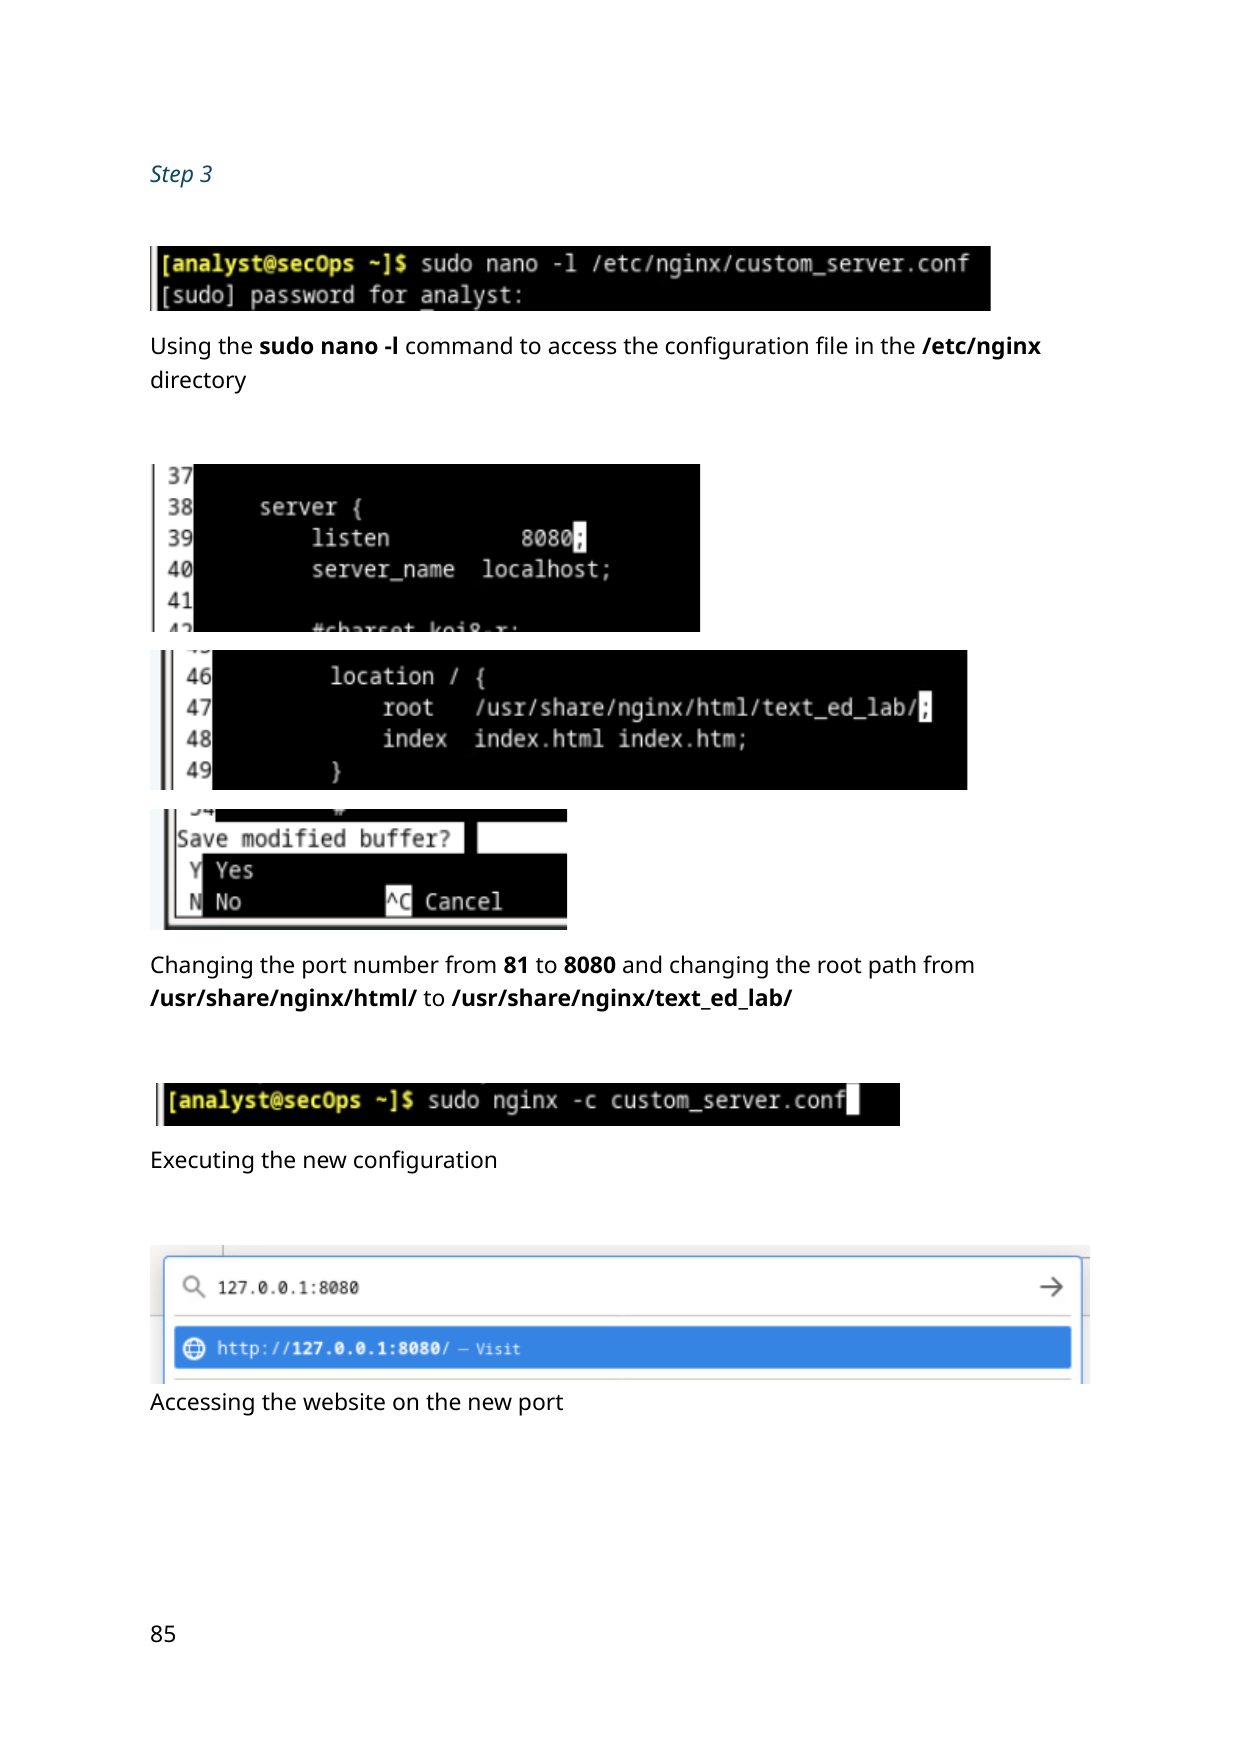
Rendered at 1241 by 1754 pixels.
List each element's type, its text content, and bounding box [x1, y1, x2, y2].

picture [150, 464, 700, 632]
subtitle Step 3 [150, 158, 1090, 189]
picture [150, 1245, 1091, 1384]
picture [156, 1083, 900, 1126]
text Accessing the website on the new port [150, 1384, 1090, 1418]
picture [150, 809, 568, 930]
text Changing the port number from 81 to 8080 and changing the root path from /usr/share/nginx/html/ to /usr/share/nginx/text_ed_lab/ [150, 948, 1090, 1013]
text Using the sudo nano -l command to access the configuration file in the /etc/nginx directory [150, 330, 1090, 395]
text Executing the new configuration [150, 1144, 1090, 1176]
picture [150, 246, 991, 311]
picture [150, 650, 968, 790]
